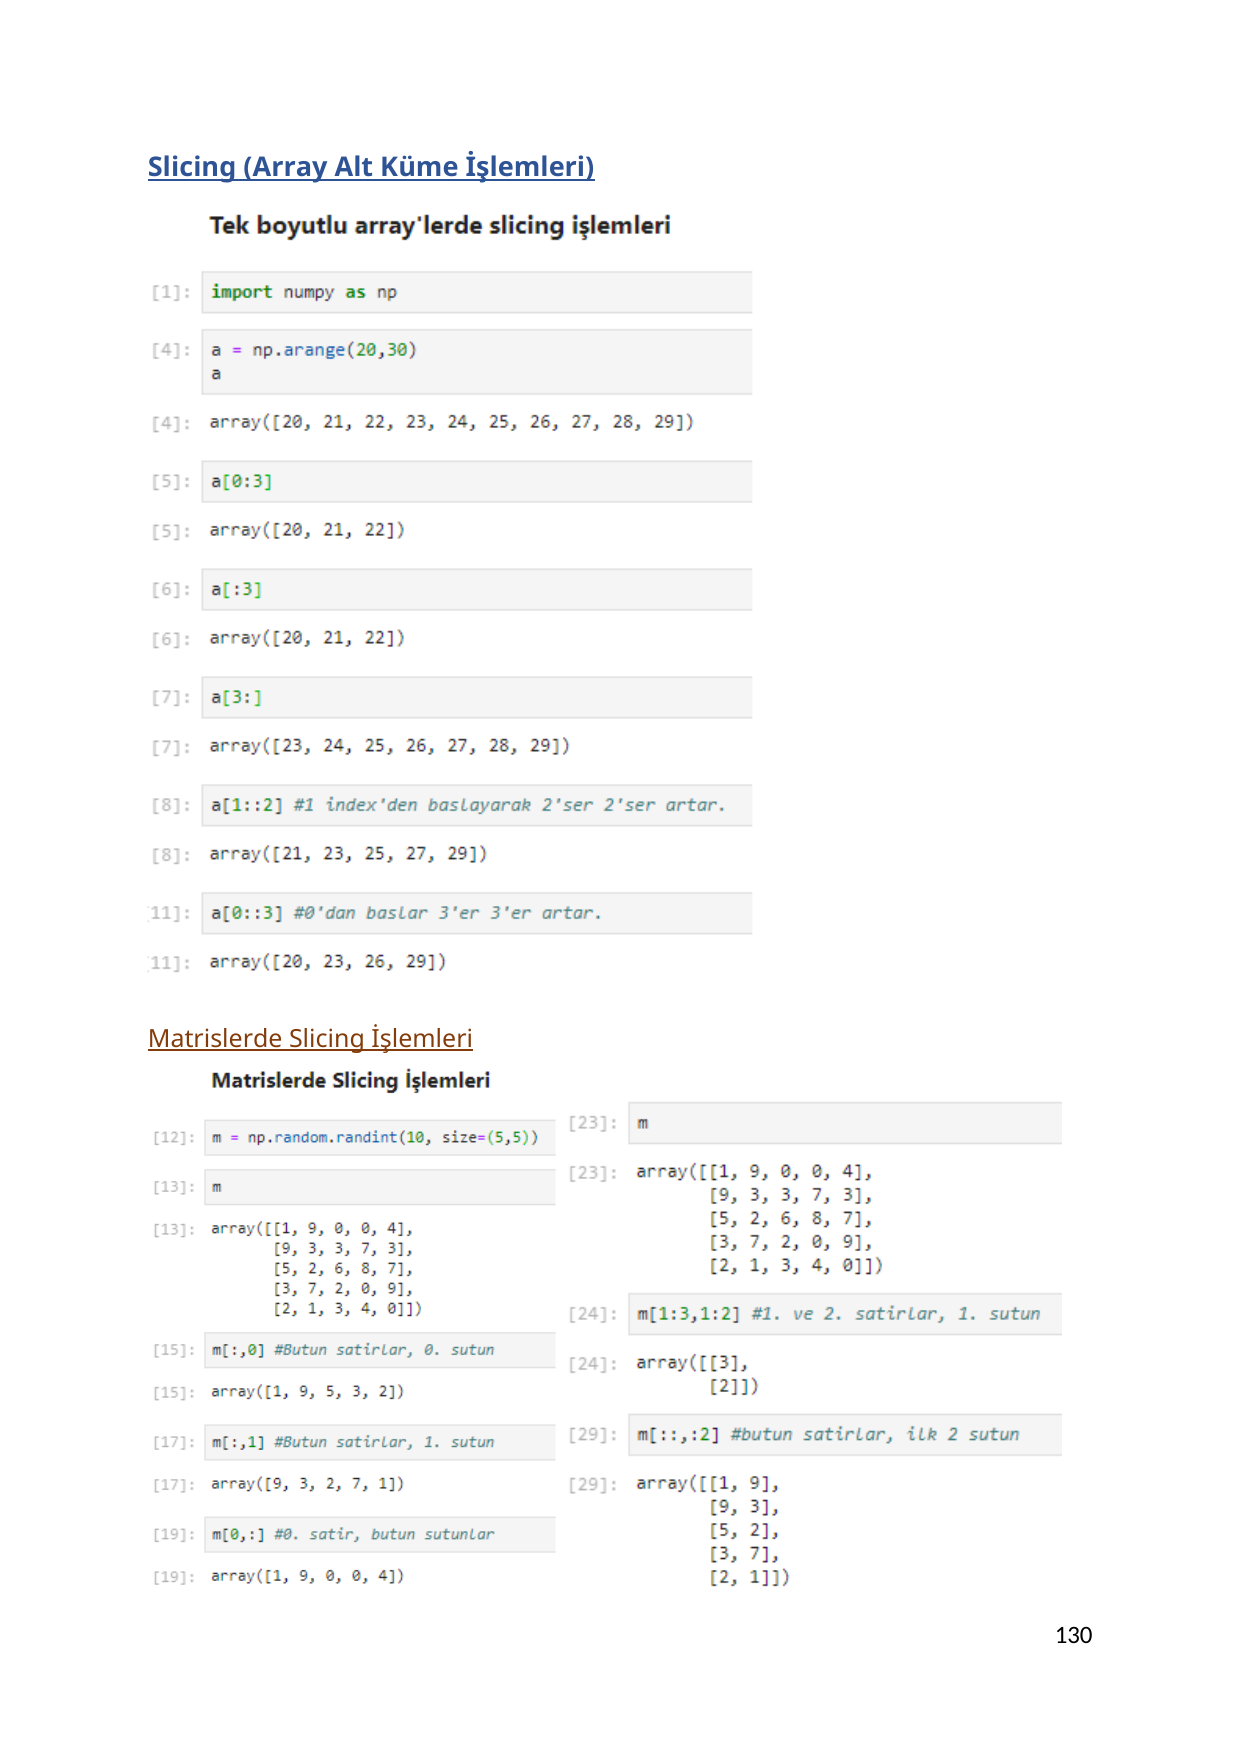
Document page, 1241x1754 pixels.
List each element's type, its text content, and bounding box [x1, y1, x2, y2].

subtitle Slicing (Array Alt Küme İşlemleri) [148, 148, 1092, 184]
picture [147, 187, 753, 1002]
subtitle Matrislerde Slicing İşlemleri [148, 1021, 1092, 1055]
picture [147, 1057, 1062, 1605]
